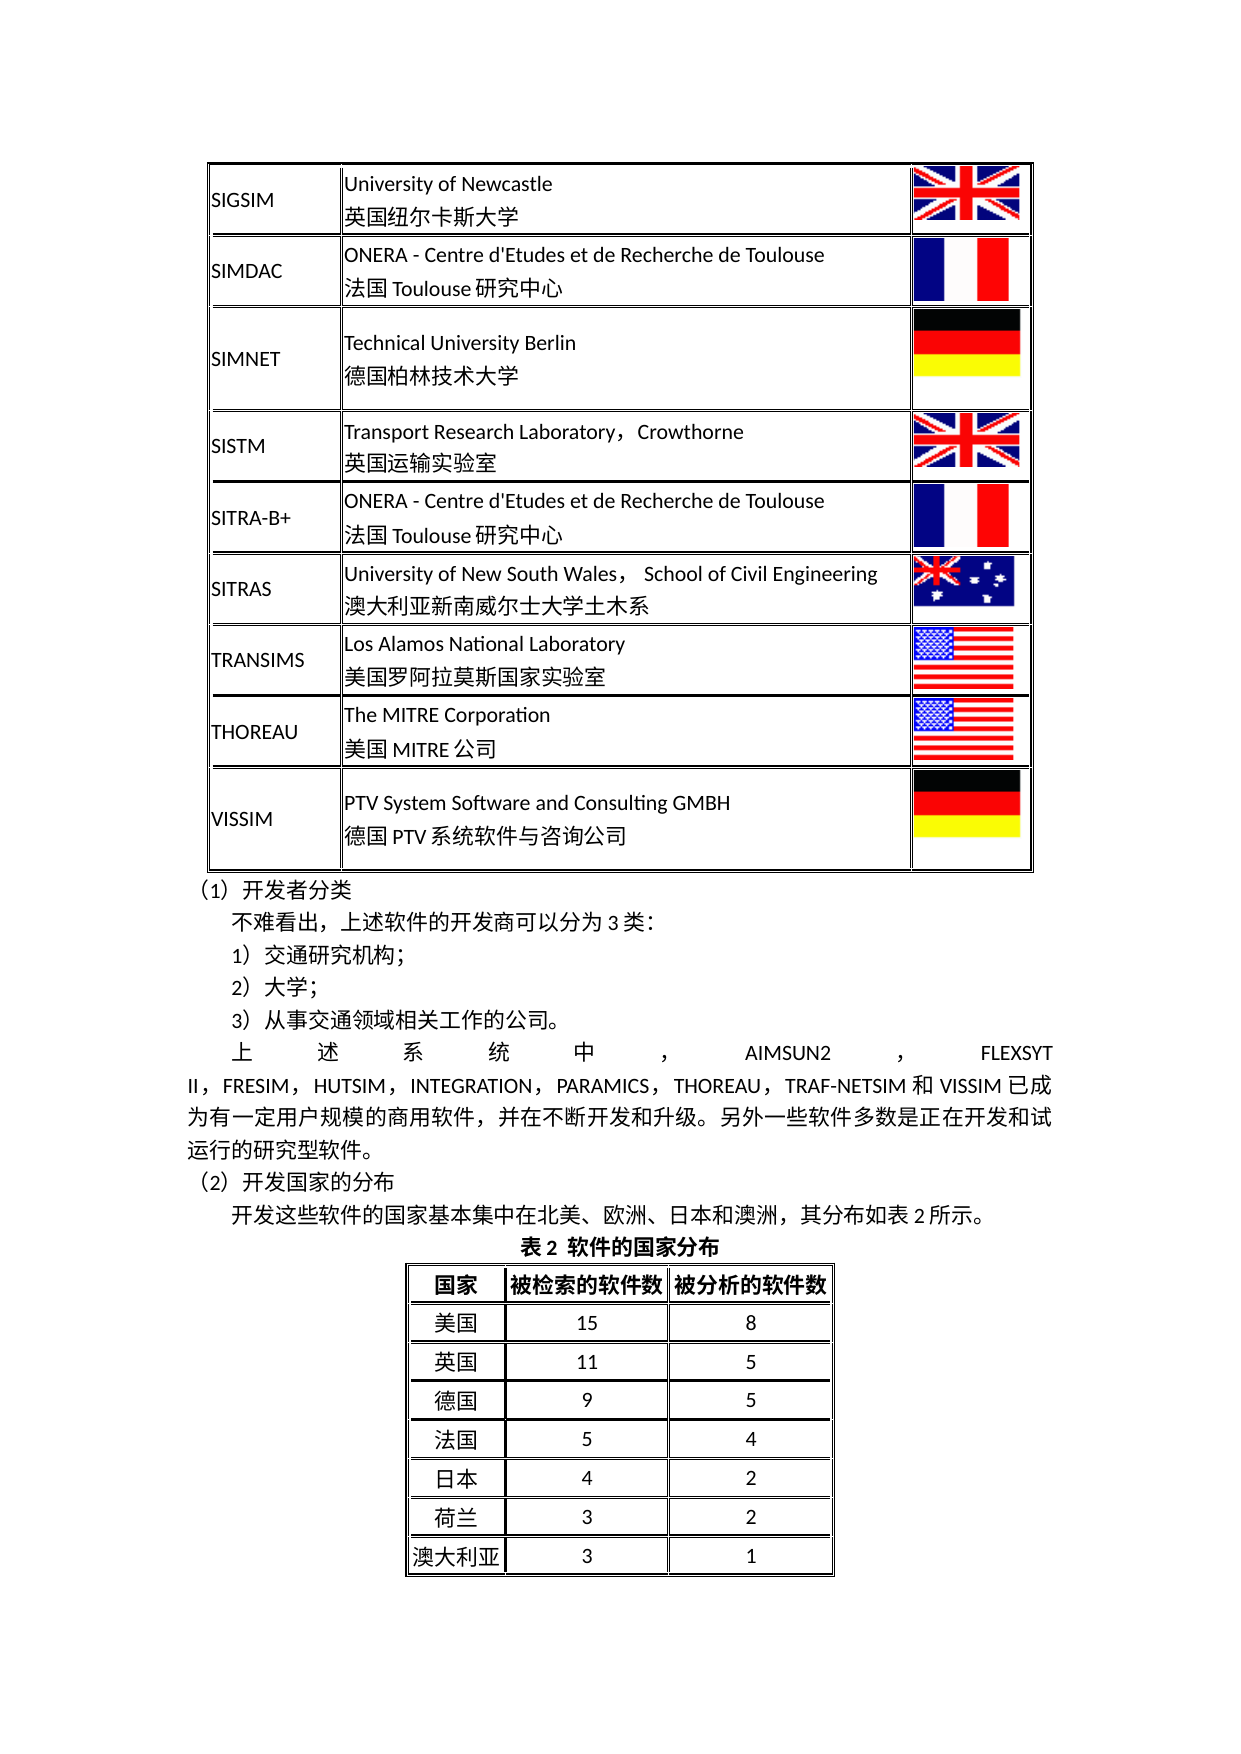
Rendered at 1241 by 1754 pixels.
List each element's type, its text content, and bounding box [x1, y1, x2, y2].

table_cell 澳大利亚 [409, 1534, 505, 1573]
table_cell VISSIM [210, 765, 342, 869]
table_cell 英国 [409, 1340, 504, 1379]
table_cell Technical University Berlin 德国柏林技术大学 [343, 308, 910, 408]
table_cell Transport Research Laboratory，Crowthorne 英国运输实验室 [343, 412, 910, 480]
table_cell 5 [507, 1421, 667, 1457]
table_cell 法国 [407, 1418, 504, 1457]
table_cell 8 [670, 1301, 832, 1340]
table_cell SIGSIM [210, 165, 342, 233]
picture [913, 698, 1014, 760]
table_cell 5 [670, 1379, 832, 1418]
picture [913, 556, 1016, 608]
table_cell [913, 409, 1031, 480]
picture [913, 484, 1009, 547]
text 2）大学； [231, 970, 1053, 1002]
picture [913, 413, 1020, 467]
table_cell SIMDAC [210, 233, 340, 305]
table_header 国家 [409, 1266, 505, 1301]
table_cell 9 [507, 1382, 667, 1418]
text 不难看出，上述软件的开发商可以分为3类： [231, 905, 1053, 937]
table_cell SITRA-B+ [210, 480, 340, 551]
table_header 被分析的软件数 [669, 1266, 832, 1301]
table_cell 3 [505, 1538, 668, 1573]
table_cell 4 [670, 1418, 833, 1457]
table_cell 美国 [409, 1301, 504, 1340]
table_cell SIMNET [209, 305, 342, 408]
table_cell ONERA - Centre d'Etudes et de Recherche de Toulouse 法国Toulouse研究中心 [343, 483, 910, 551]
table_cell 2 [669, 1457, 833, 1496]
text 上述系统中，AIMSUN2，FLEXSYT II，FRESIM，HUTSIM，INTEGRATION，PARAMICS，THOREAU，TRAF-NETSIM和VISSIM已成为有一定用户规模的商用软件，并在不断开发和升级。另外一些软件多数是正在开发和试运行的研究型软件。 [187, 1035, 1053, 1165]
table_cell [911, 305, 1032, 408]
table_cell [911, 165, 1030, 233]
table_cell TRANSIMS [209, 623, 342, 694]
table_cell [913, 480, 1030, 551]
table_cell 荷兰 [407, 1496, 505, 1534]
text 开发这些软件的国家基本集中在北美、欧洲、日本和澳洲，其分布如表2所示。 [187, 1197, 1053, 1230]
picture [913, 627, 1014, 689]
picture [913, 166, 1020, 220]
table_cell University of Newcastle 英国纽尔卡斯大学 [342, 165, 911, 233]
table_cell 2 [669, 1496, 833, 1534]
text 1）交通研究机构； [231, 937, 1053, 970]
table_cell 日本 [407, 1457, 505, 1496]
table_header 被检索的软件数 [505, 1266, 668, 1301]
table_cell SISTM [210, 409, 340, 480]
table_cell 3 [507, 1499, 667, 1534]
table_cell 1 [669, 1534, 832, 1573]
table_cell 德国 [409, 1379, 504, 1418]
picture [913, 309, 1022, 378]
table_cell [913, 233, 1031, 305]
table_cell SITRAS [210, 551, 340, 623]
table_cell University of New South Wales， School of Civil Engineering 澳大利亚新南威尔士大学土木系 [343, 555, 910, 623]
table_cell [913, 551, 1031, 623]
table_cell ONERA - Centre d'Etudes et de Recherche de Toulouse 法国Toulouse研究中心 [343, 237, 910, 305]
table_cell [911, 623, 1032, 694]
picture [913, 238, 1009, 301]
table_cell 15 [507, 1305, 667, 1340]
text （2）开发国家的分布 [187, 1165, 1053, 1197]
table_cell The MITRE Corporation 美国MITRE公司 [343, 697, 910, 765]
table_cell PTV System Software and Consulting GMBH 德国PTV系统软件与咨询公司 [342, 769, 911, 869]
table_cell 4 [507, 1460, 667, 1496]
text 表2 软件的国家分布 [187, 1230, 1053, 1262]
text 3）从事交通领域相关工作的公司。 [231, 1002, 1053, 1035]
table_cell Los Alamos National Laboratory 美国罗阿拉莫斯国家实验室 [343, 626, 910, 694]
picture [913, 770, 1022, 839]
table_cell [911, 765, 1031, 869]
table_cell 5 [670, 1340, 832, 1379]
table_cell THOREAU [210, 694, 340, 765]
table_cell [913, 694, 1030, 765]
table_cell 11 [507, 1344, 667, 1379]
text （1）开发者分类 [187, 872, 1053, 905]
